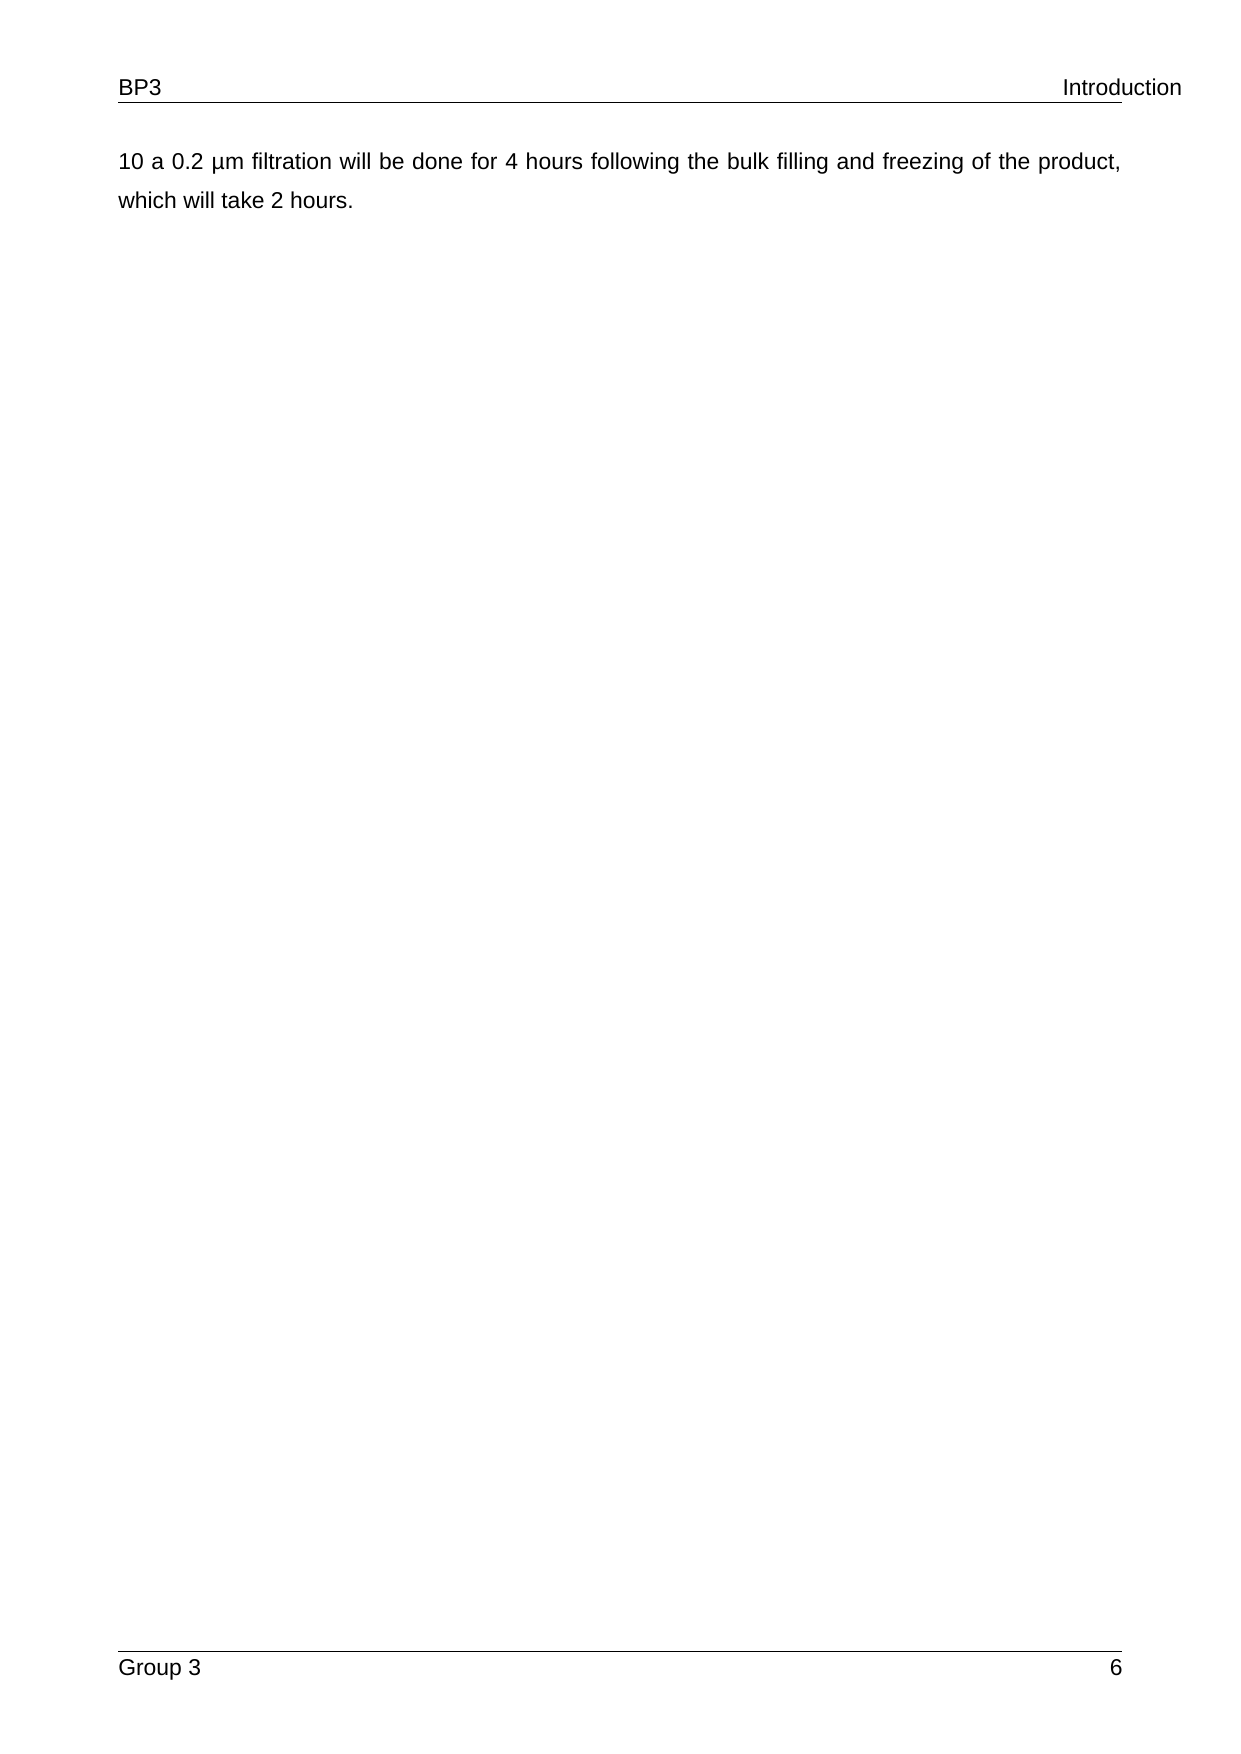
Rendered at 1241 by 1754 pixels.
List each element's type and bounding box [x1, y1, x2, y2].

text [118, 148, 1122, 213]
